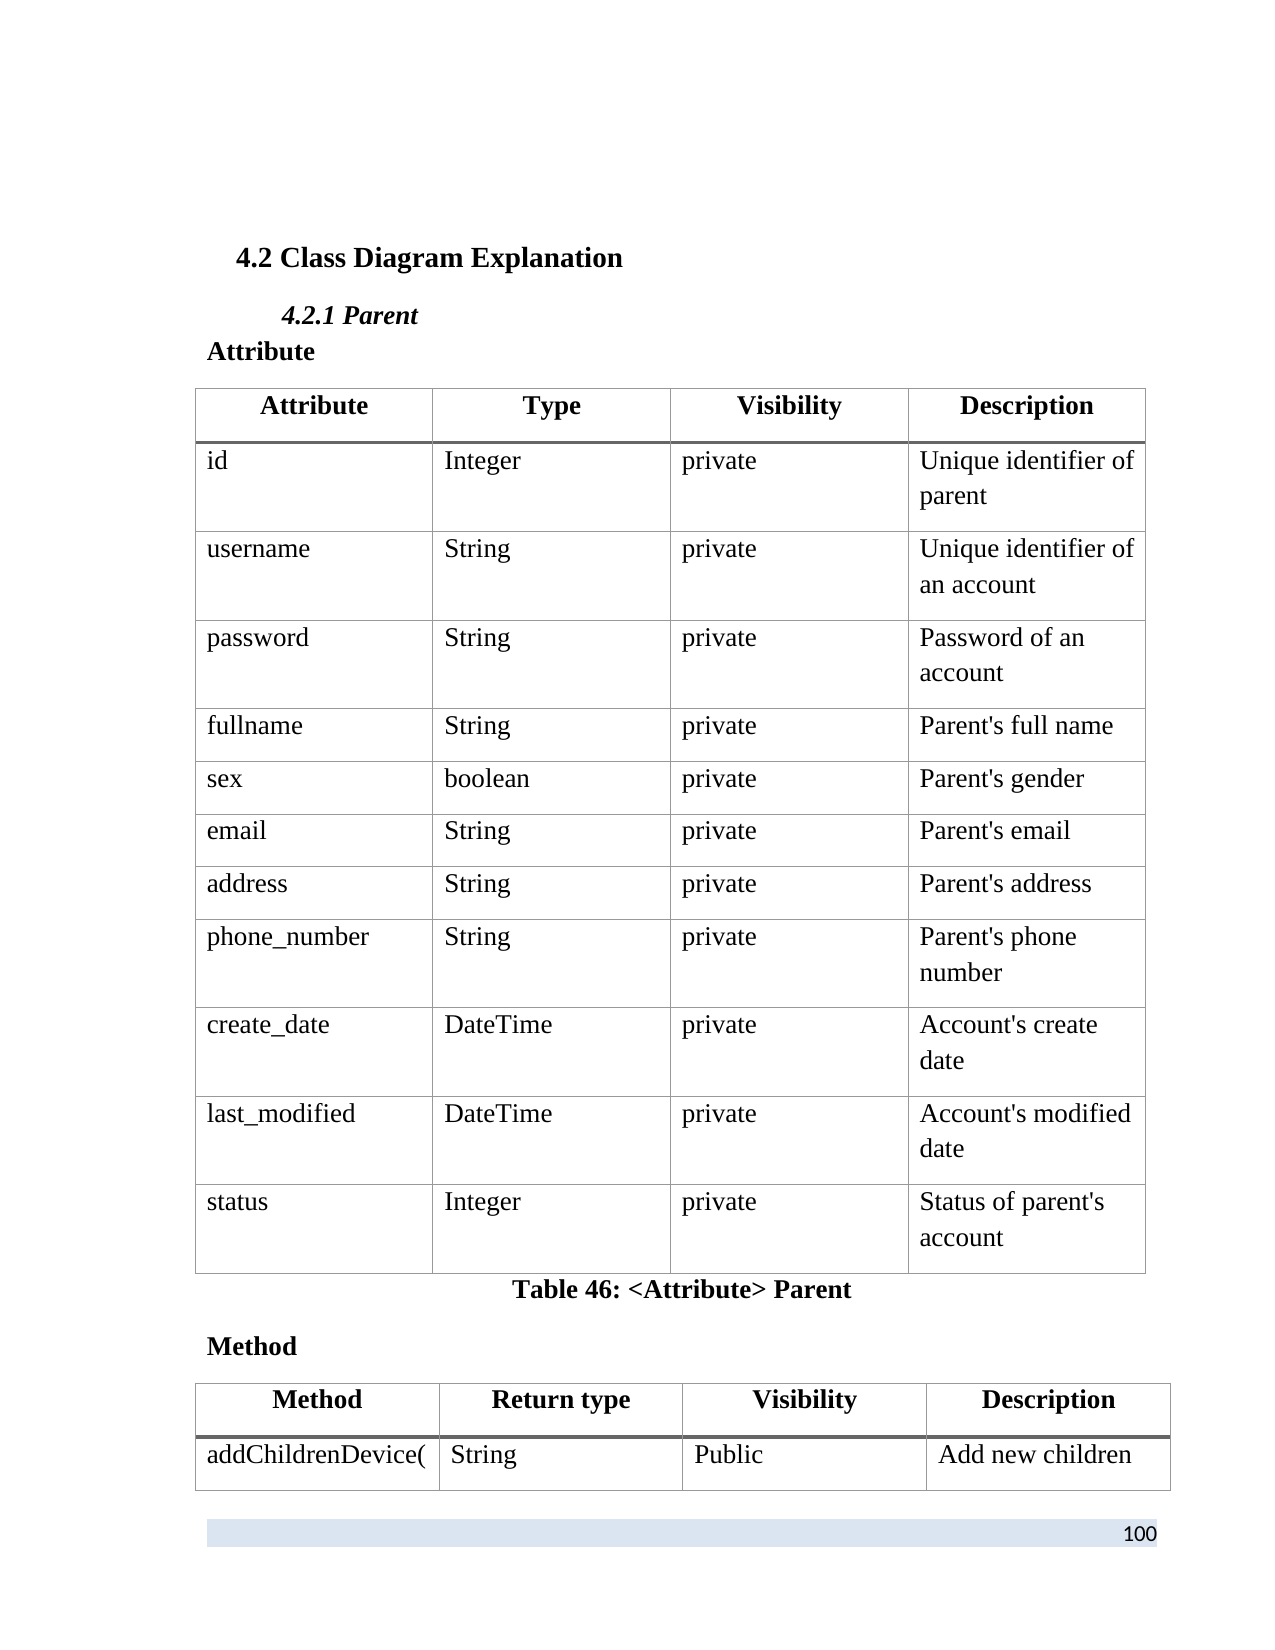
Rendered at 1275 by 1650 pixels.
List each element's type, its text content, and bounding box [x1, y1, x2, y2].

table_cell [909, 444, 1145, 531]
text Attribute [207, 336, 1157, 367]
subtitle 4.2.1 Parent [207, 299, 1157, 331]
text Method [207, 1330, 1157, 1361]
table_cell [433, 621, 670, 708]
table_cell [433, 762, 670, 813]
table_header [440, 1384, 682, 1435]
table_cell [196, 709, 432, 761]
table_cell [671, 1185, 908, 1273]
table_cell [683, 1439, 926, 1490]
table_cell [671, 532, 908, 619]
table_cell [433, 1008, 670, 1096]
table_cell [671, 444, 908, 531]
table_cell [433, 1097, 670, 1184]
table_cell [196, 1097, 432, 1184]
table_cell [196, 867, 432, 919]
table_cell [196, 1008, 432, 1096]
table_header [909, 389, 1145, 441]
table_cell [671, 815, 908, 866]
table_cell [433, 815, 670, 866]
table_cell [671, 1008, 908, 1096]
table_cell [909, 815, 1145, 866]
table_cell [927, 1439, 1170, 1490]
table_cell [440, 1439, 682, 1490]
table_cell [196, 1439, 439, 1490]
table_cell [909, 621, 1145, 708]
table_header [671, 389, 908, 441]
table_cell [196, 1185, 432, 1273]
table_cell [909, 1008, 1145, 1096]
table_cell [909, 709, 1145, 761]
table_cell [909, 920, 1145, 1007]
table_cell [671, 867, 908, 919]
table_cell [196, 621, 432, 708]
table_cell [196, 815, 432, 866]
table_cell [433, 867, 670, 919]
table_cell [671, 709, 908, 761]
subtitle 4.2 Class Diagram Explanation [207, 240, 1157, 273]
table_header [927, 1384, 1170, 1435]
text Table 46: <Attribute> Parent [207, 1274, 1157, 1305]
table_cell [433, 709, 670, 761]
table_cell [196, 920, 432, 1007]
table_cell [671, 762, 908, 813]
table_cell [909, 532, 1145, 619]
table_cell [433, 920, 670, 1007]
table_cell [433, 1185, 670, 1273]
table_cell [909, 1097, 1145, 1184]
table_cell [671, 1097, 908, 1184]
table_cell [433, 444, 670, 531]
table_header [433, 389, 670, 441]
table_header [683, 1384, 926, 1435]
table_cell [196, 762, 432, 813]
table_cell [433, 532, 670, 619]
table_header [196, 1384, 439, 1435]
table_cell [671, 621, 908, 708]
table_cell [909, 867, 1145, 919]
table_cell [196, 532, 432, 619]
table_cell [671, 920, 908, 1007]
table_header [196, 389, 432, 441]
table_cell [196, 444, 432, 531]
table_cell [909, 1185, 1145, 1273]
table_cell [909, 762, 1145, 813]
